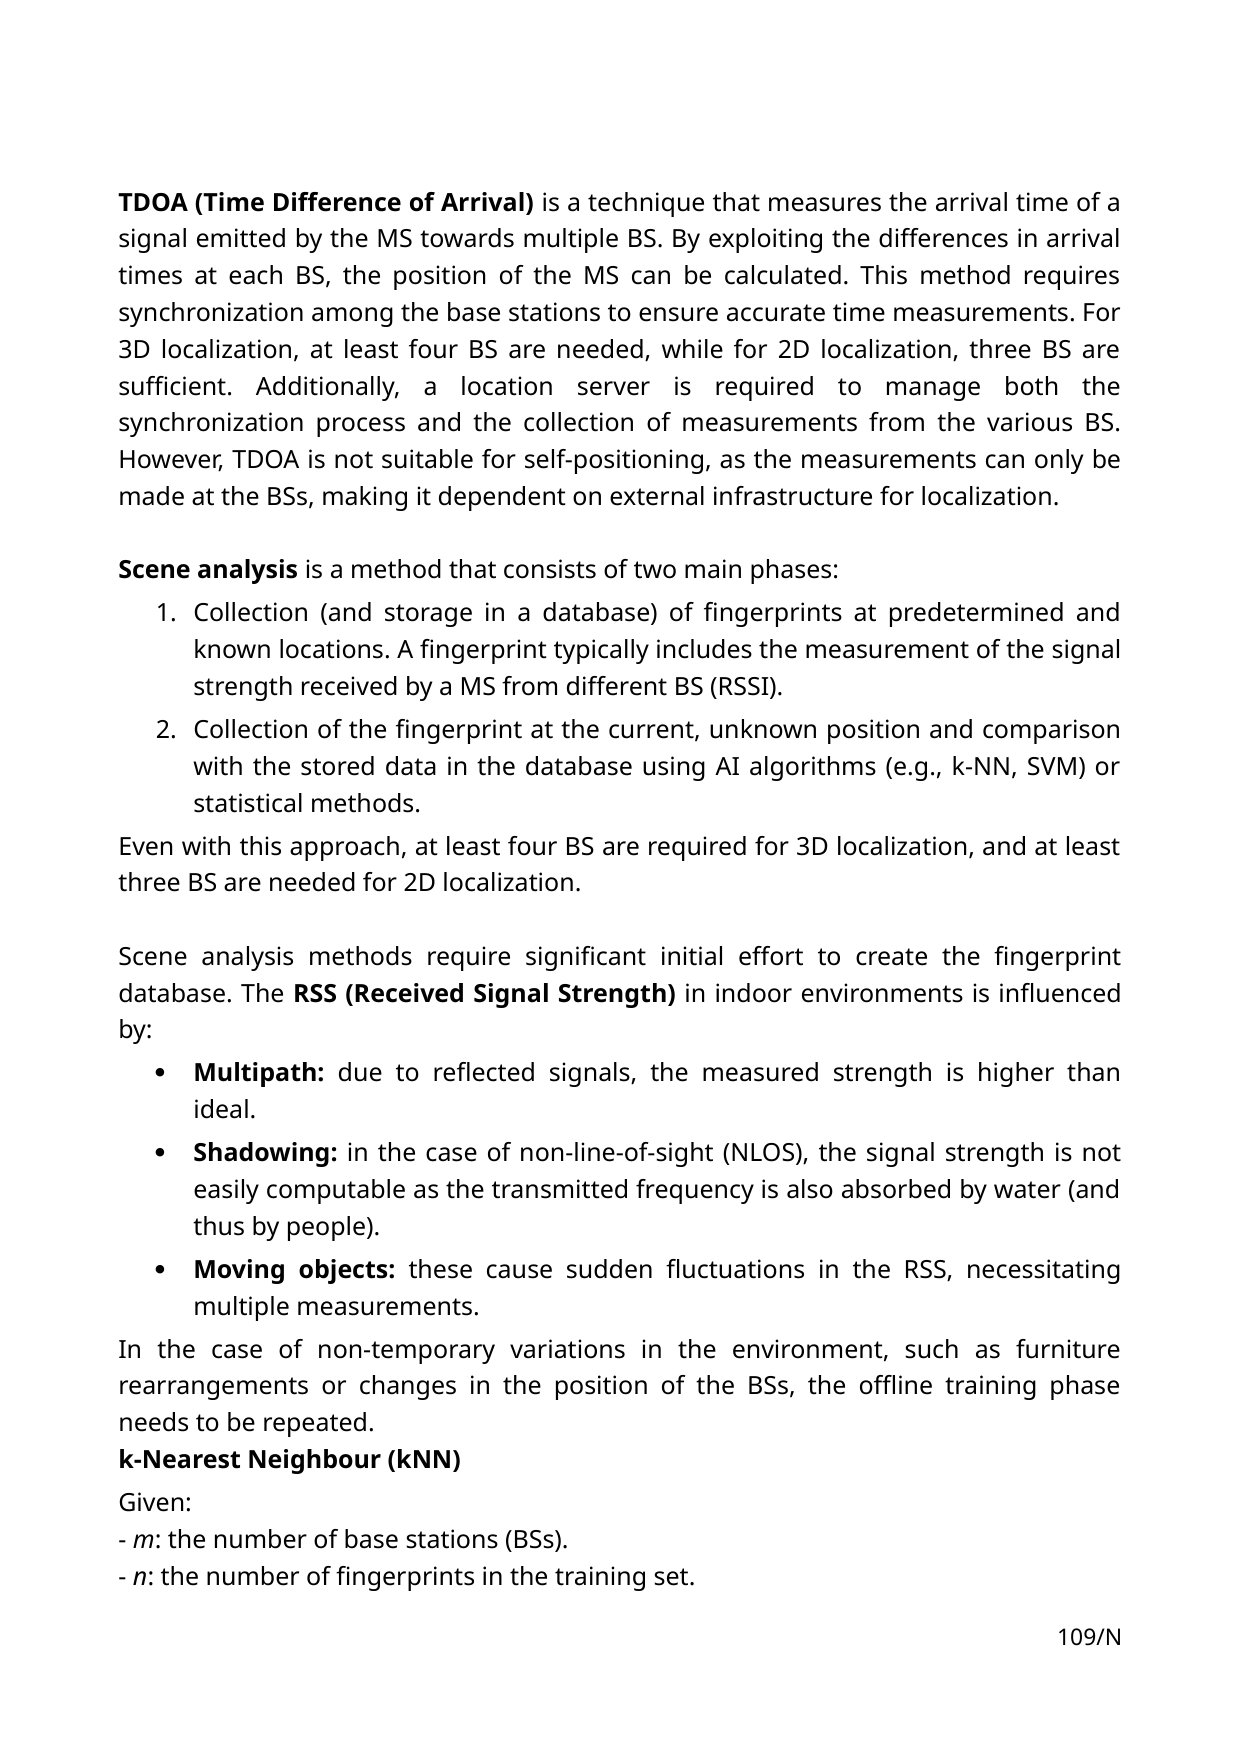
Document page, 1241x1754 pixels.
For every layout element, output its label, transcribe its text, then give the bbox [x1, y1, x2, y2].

list Moving objects: these cause sudden fluctuations in the RSS, necessitating multiple measurements. [156, 1251, 1122, 1322]
text k-Nearest Neighbour (kNN) [118, 1442, 1122, 1476]
text Scene analysis methods require significant initial effort to create the fingerprint database. The RSS (Received Signal Strength) in indoor environments is influenced by: [118, 938, 1122, 1046]
list Shadowing: in the case of non-line-of-sight (NLOS), the signal strength is not easily computable as the transmitted frequency is also absorbed by water (and thus by people). [156, 1135, 1122, 1242]
text Scene analysis is a method that consists of two main phases: [118, 552, 1122, 586]
text Given: [118, 1484, 1122, 1519]
text - m: the number of base stations (BSs). [118, 1521, 1122, 1555]
list Collection (and storage in a database) of fingerprints at predetermined and known locations. A fingerprint typically includes the measurement of the signal strength received by a MS from different BS (RSSI). [156, 595, 1122, 703]
text Even with this approach, at least four BS are required for 3D localization, and at least three BS are needed for 2D localization. [118, 828, 1122, 899]
text In the case of non-temporary variations in the environment, such as furniture rearrangements or changes in the position of the BSs, the offline training phase needs to be repeated. [118, 1331, 1122, 1439]
list Collection of the fingerprint at the current, unknown position and comparison with the stored data in the database using AI algorithms (e.g., k-NN, SVM) or statistical methods. [156, 712, 1122, 819]
text TDOA (Time Difference of Arrival) is a technique that measures the arrival time of a signal emitted by the MS towards multiple BS. By exploiting the differences in arrival times at each BS, the position of the MS can be calculated. This method requires synchronization among the base stations to ensure accurate time measurements. For 3D localization, at least four BS are needed, while for 2D localization, three BS are sufficient. Additionally, a location server is required to manage both the synchronization process and the collection of measurements from the various BS. However, TDOA is not suitable for self-positioning, as the measurements can only be made at the BSs, making it dependent on external infrastructure for localization. [118, 184, 1122, 513]
text - n: the number of fingerprints in the training set. [118, 1558, 1122, 1592]
list Multipath: due to reflected signals, the measured strength is higher than ideal. [156, 1055, 1122, 1126]
